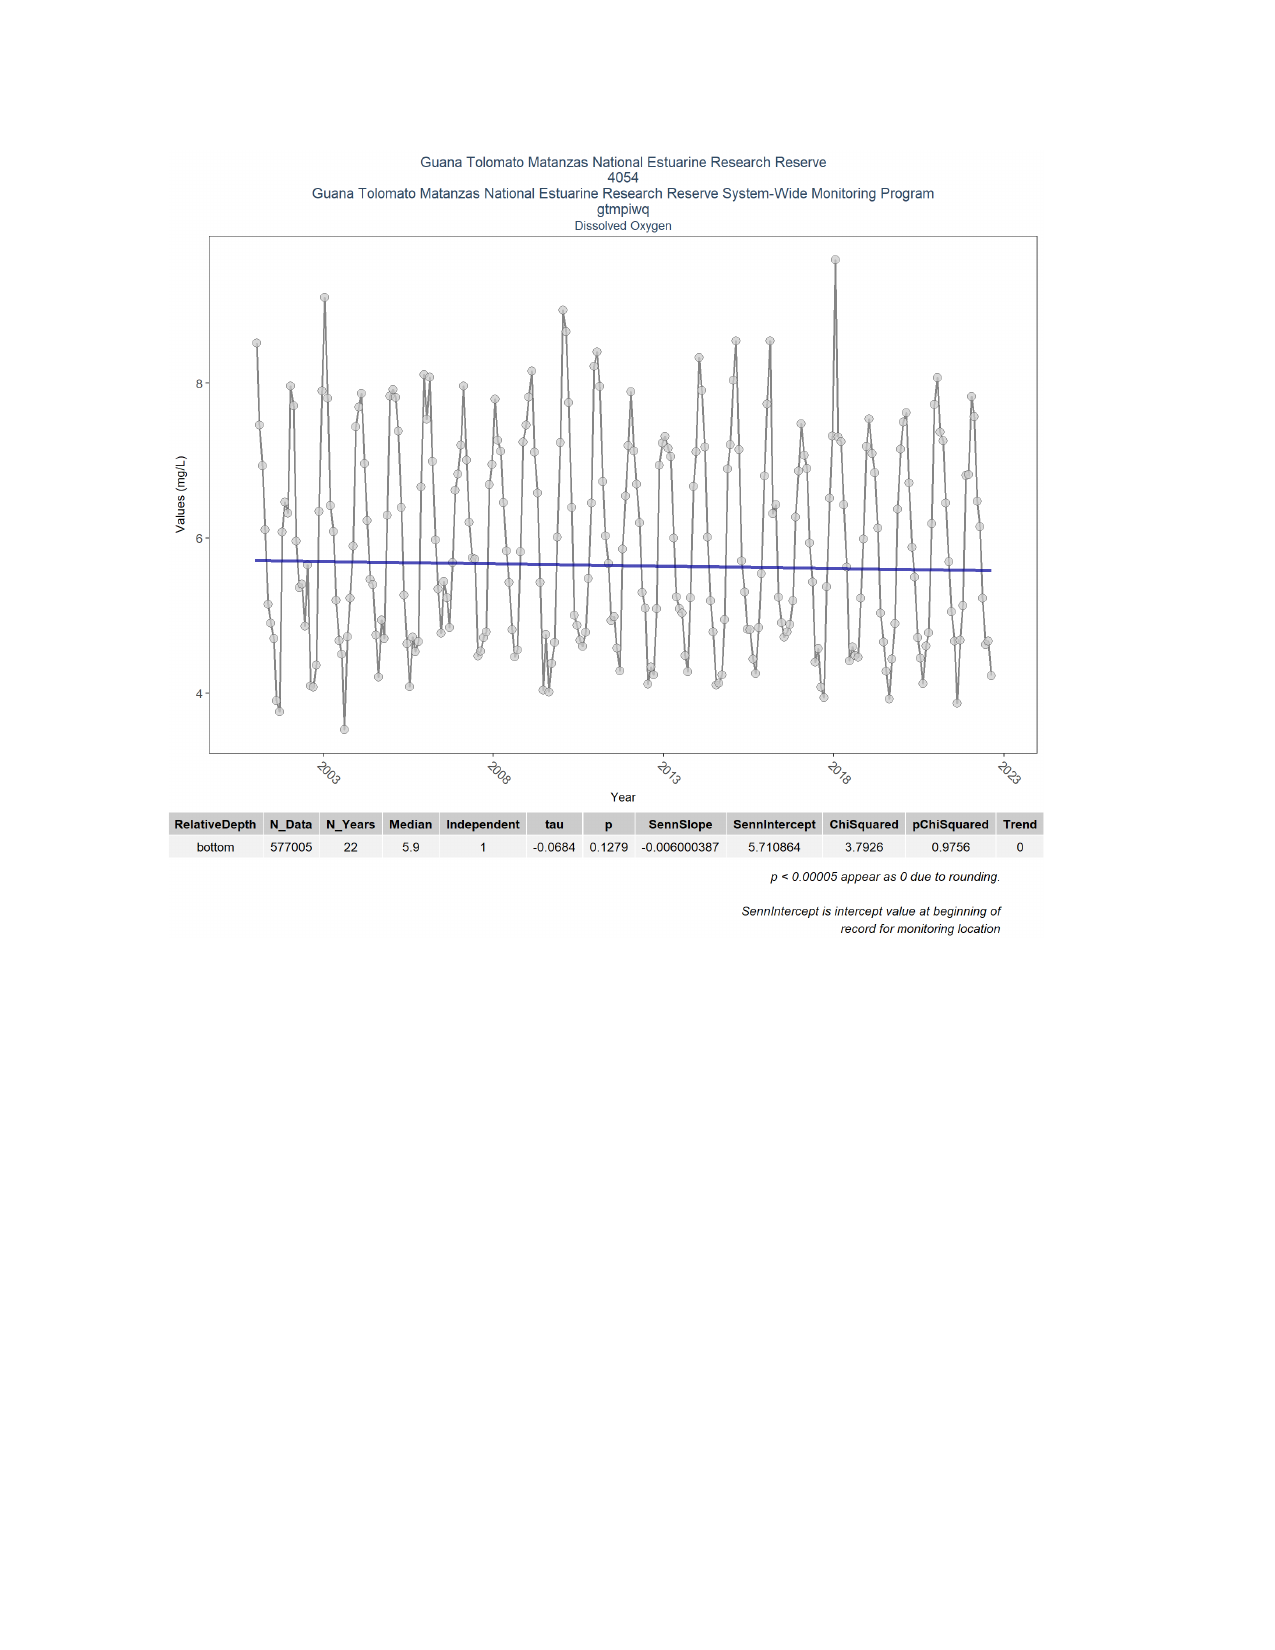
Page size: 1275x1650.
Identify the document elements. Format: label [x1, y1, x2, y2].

picture [168, 150, 1044, 938]
